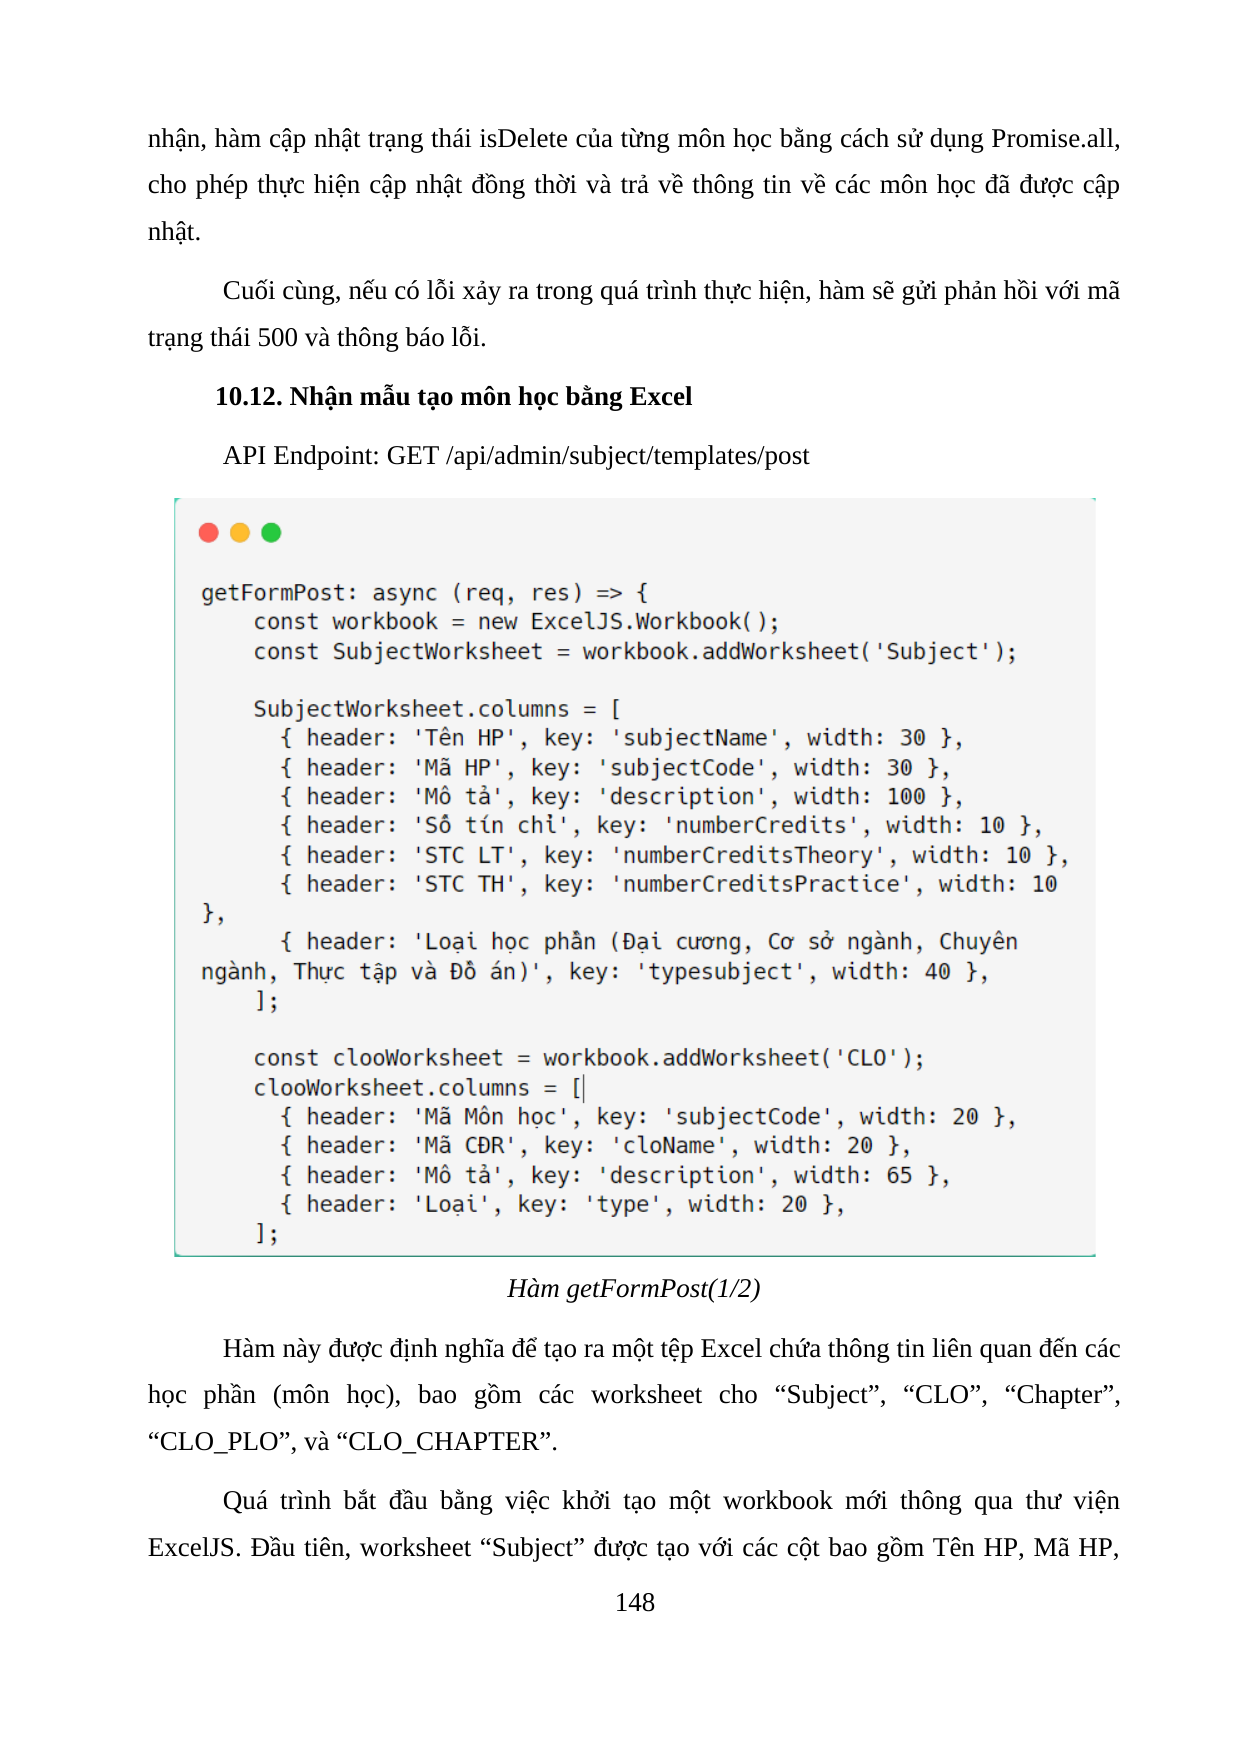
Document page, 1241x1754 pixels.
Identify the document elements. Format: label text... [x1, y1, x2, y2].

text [148, 122, 1122, 246]
text Hàm getFormPost(1/2) [148, 1273, 1122, 1304]
text API Endpoint: GET /api/admin/subject/templates/post [148, 439, 1122, 470]
text 10.12. Nhận mẫu tạo môn học bằng Excel [215, 380, 1122, 411]
picture [174, 498, 1096, 1257]
text Hàm này được định nghĩa để tạo ra một tệp Excel chứa thông tin liên quan đến các học phần (môn học), bao gồm các worksheet cho “Subject”, “CLO”, “Chapter”, “CLO_PLO”, và “CLO_CHAPTER”. [148, 1332, 1122, 1456]
text Cuối cùng, nếu có lỗi xảy ra trong quá trình thực hiện, hàm sẽ gửi phản hồi với mã trạng thái 500 và thông báo lỗi. [148, 274, 1122, 352]
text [148, 1484, 1122, 1562]
